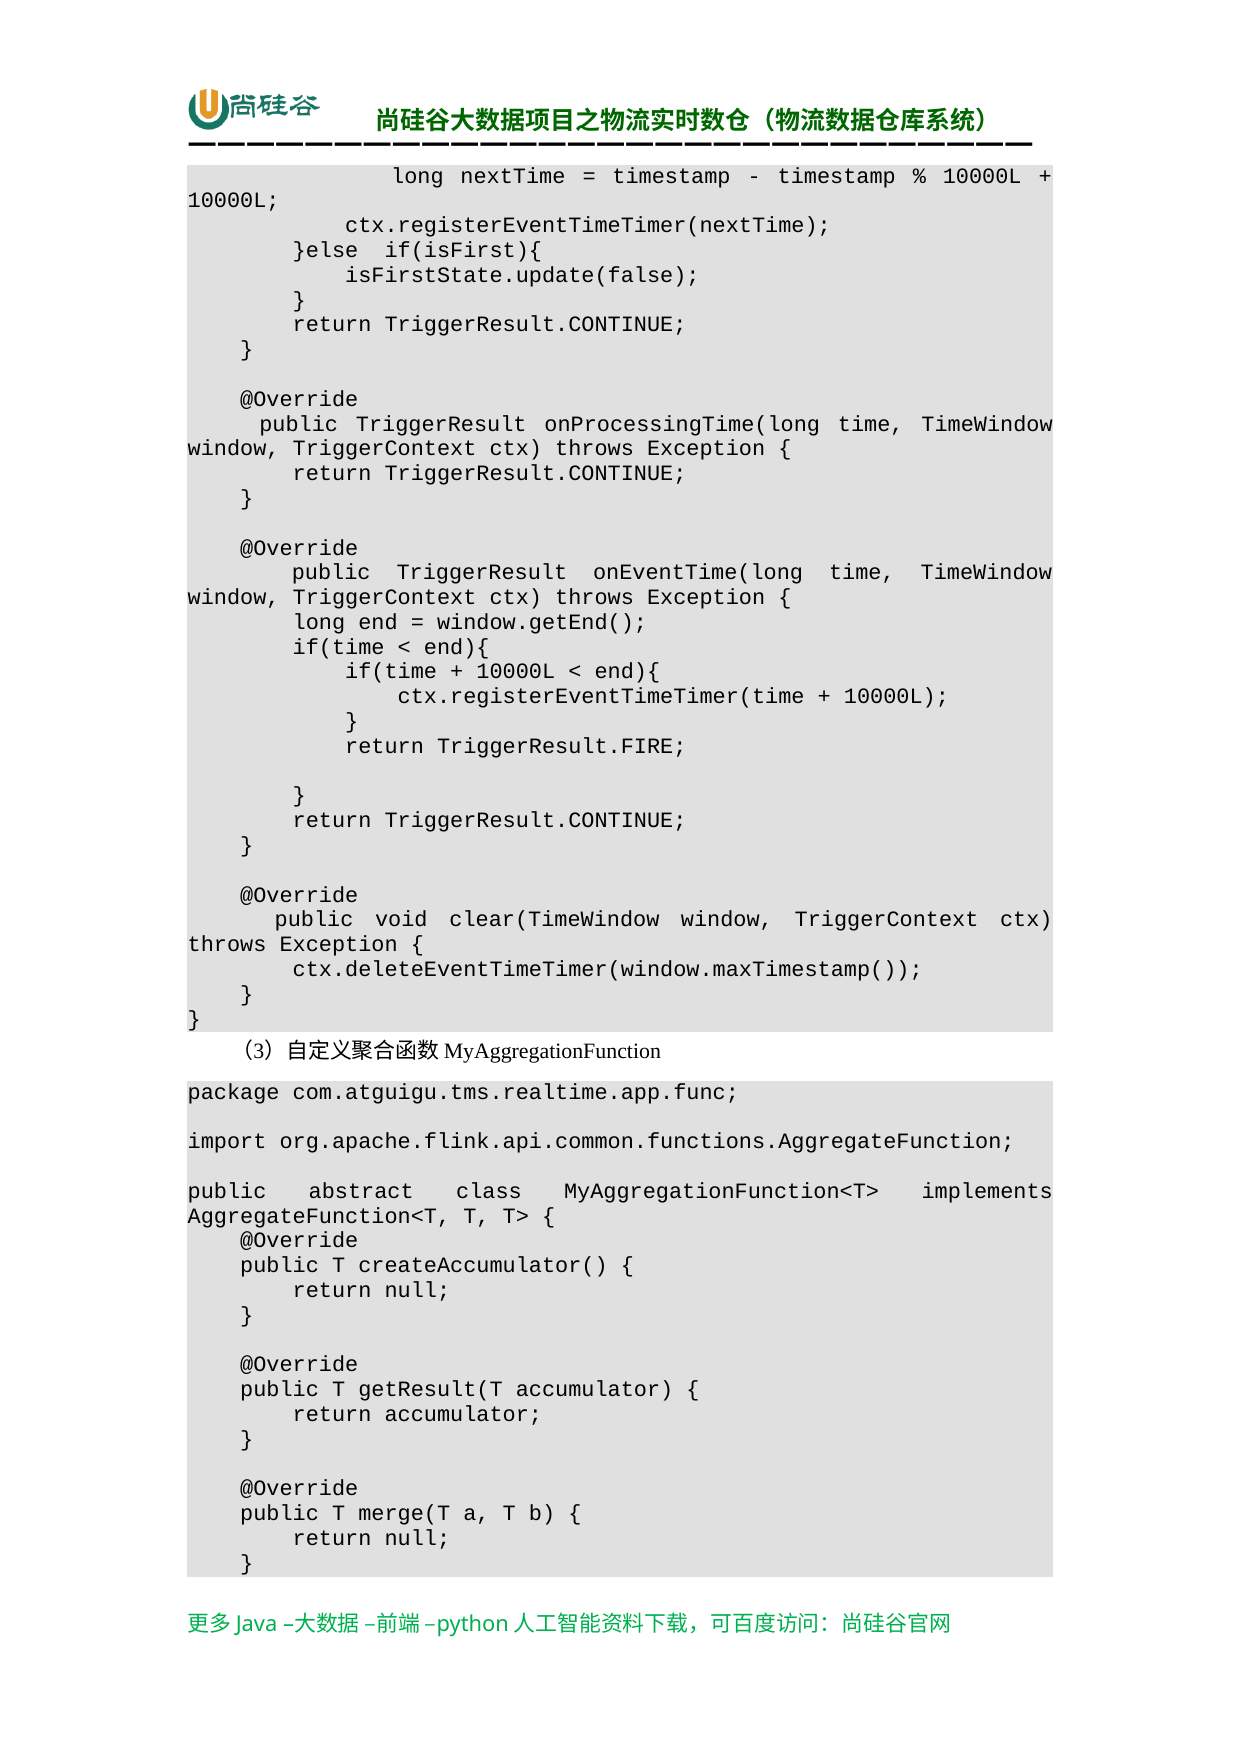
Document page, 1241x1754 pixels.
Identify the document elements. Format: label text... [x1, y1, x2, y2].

text @Override [187, 1229, 1053, 1254]
text @Override [187, 1353, 1053, 1378]
text } [187, 1304, 1053, 1329]
text } [187, 1552, 1053, 1577]
text return null; [187, 1279, 1053, 1304]
text package com.atguigu.tms.realtime.app.func; [187, 1081, 1053, 1106]
text public T getResult(T accumulator) { [187, 1378, 1053, 1403]
text public abstract class MyAggregationFunction<T> implements AggregateFunction<T, T, T> { [187, 1180, 1053, 1229]
text public T merge(T a, T b) { [187, 1502, 1053, 1527]
text （3）自定义聚合函数MyAggregationFunction [187, 1032, 1053, 1065]
text return accumulator; [187, 1403, 1053, 1428]
text import org.apache.flink.api.common.functions.AggregateFunction; [187, 1130, 1053, 1155]
text public T createAccumulator() { [187, 1254, 1053, 1279]
text } [187, 1428, 1053, 1453]
text @Override [187, 1477, 1053, 1502]
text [187, 165, 1053, 1032]
text return null; [187, 1527, 1053, 1552]
